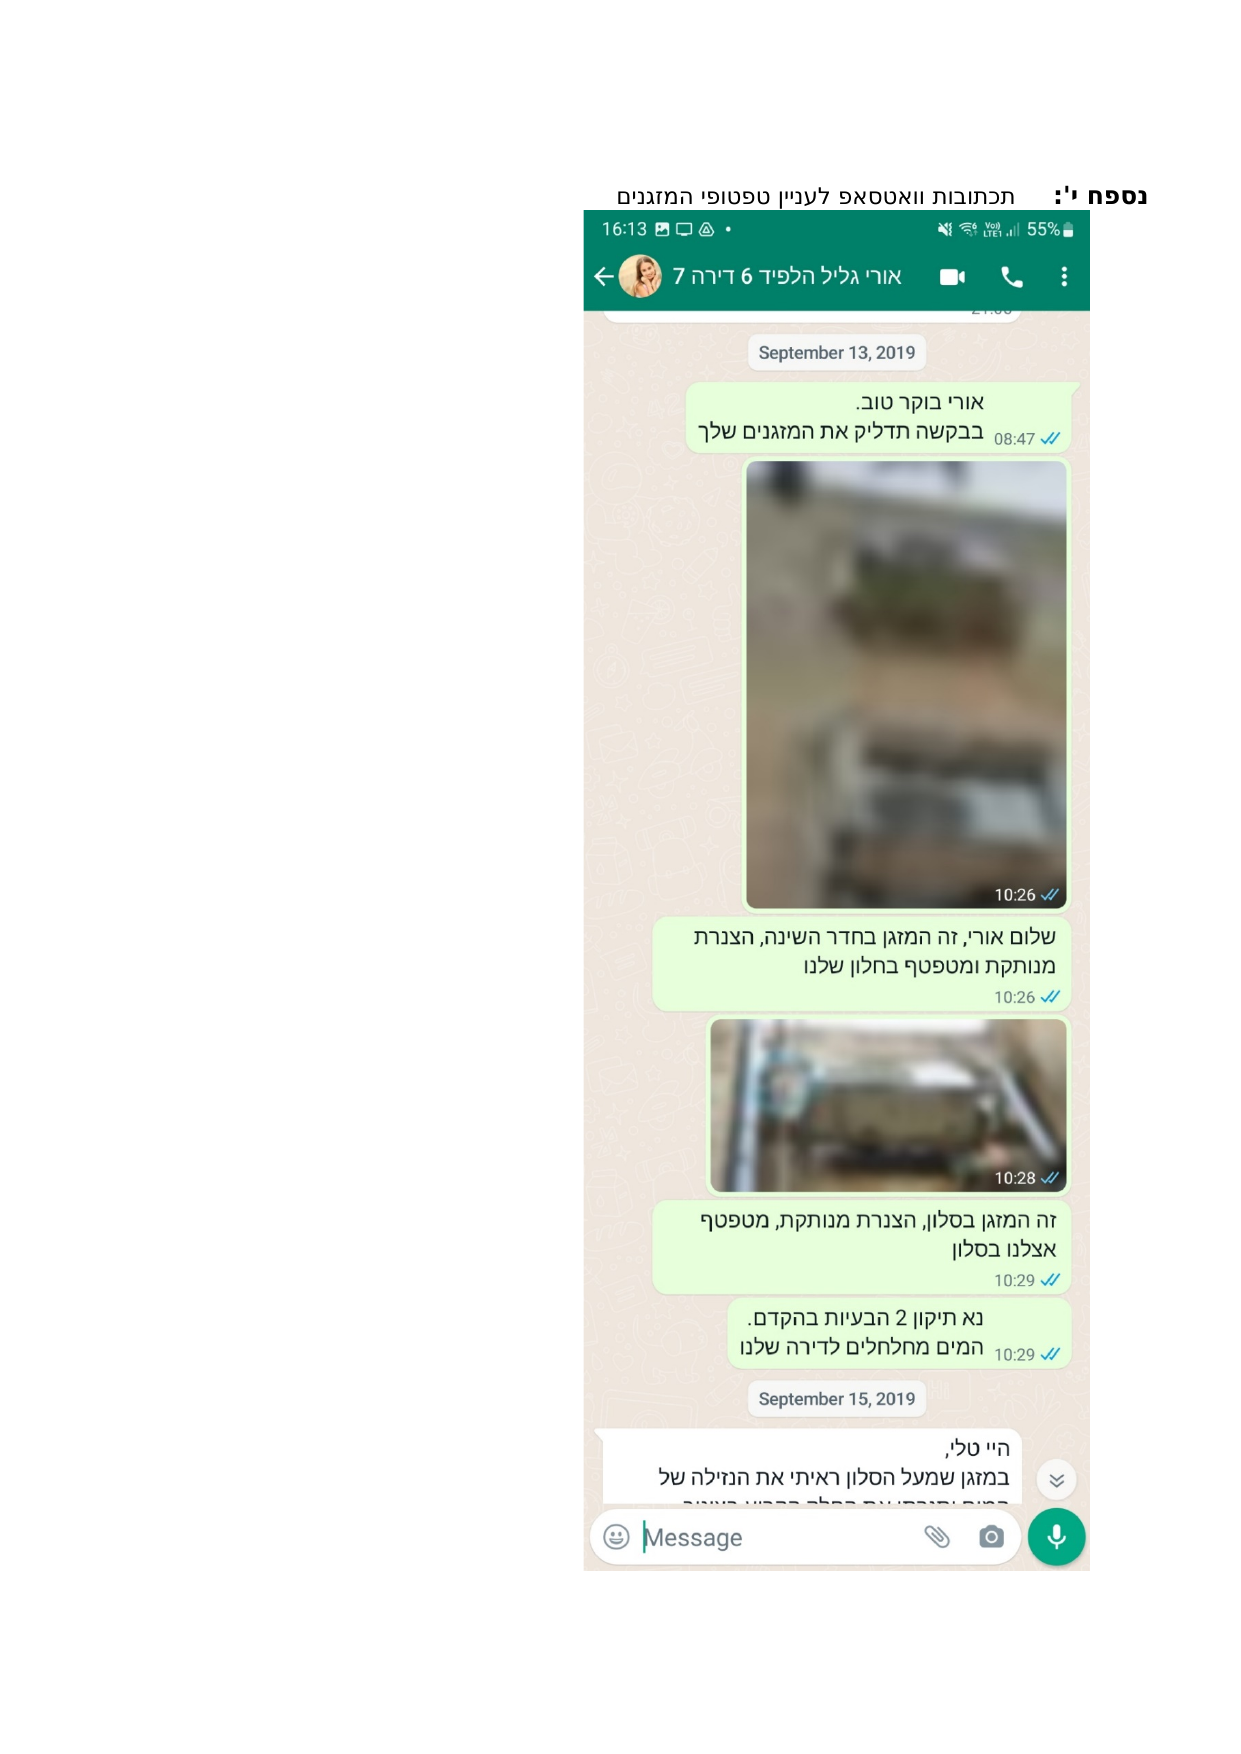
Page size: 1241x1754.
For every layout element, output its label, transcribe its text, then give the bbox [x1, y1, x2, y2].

text תכתובות וואטסאפ לעניין טפטופי המזגנים [150, 181, 1053, 210]
picture [583, 210, 1090, 1571]
